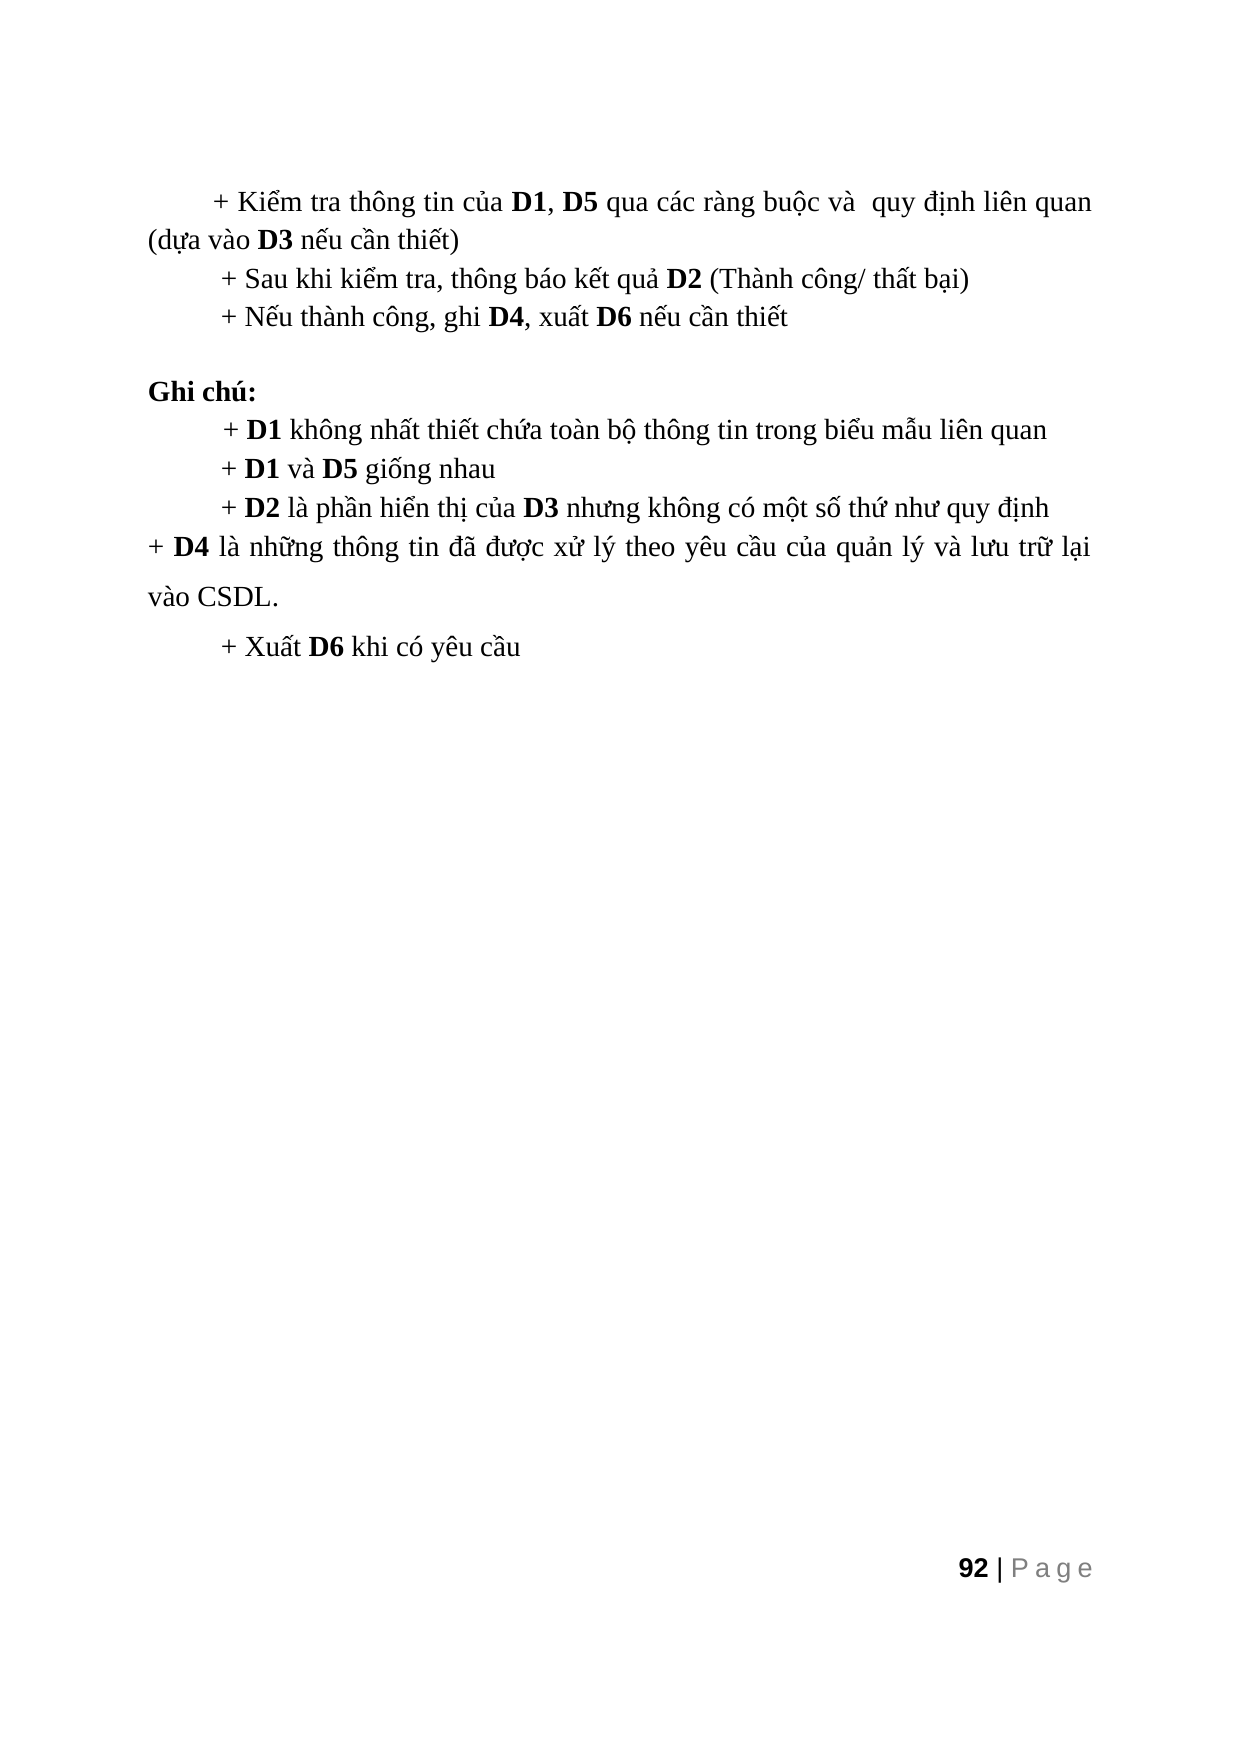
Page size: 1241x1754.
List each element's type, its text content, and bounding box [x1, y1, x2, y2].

text + Sau khi kiểm tra, thông báo kết quả D2 (Thành công/ thất bại) [148, 261, 1092, 294]
text + D4 là những thông tin đã được xử lý theo yêu cầu của quản lý và lưu trữ lại vào CSDL. [148, 529, 1092, 612]
text + D1 không nhất thiết chứa toàn bộ thông tin trong biểu mẫu liên quan [148, 412, 1092, 446]
text Ghi chú: [148, 374, 1092, 407]
text + D2 là phần hiển thị của D3 nhưng không có một số thứ như quy định [148, 490, 1092, 524]
text + Kiểm tra thông tin của D1, D5 qua các ràng buộc và quy định liên quan (dựa vào D3 nếu cần thiết) [148, 184, 1092, 256]
text + D1 và D5 giống nhau [148, 452, 1092, 485]
text + Xuất D6 khi có yêu cầu [148, 629, 1092, 663]
text + Nếu thành công, ghi D4, xuất D6 nếu cần thiết [148, 299, 1092, 333]
